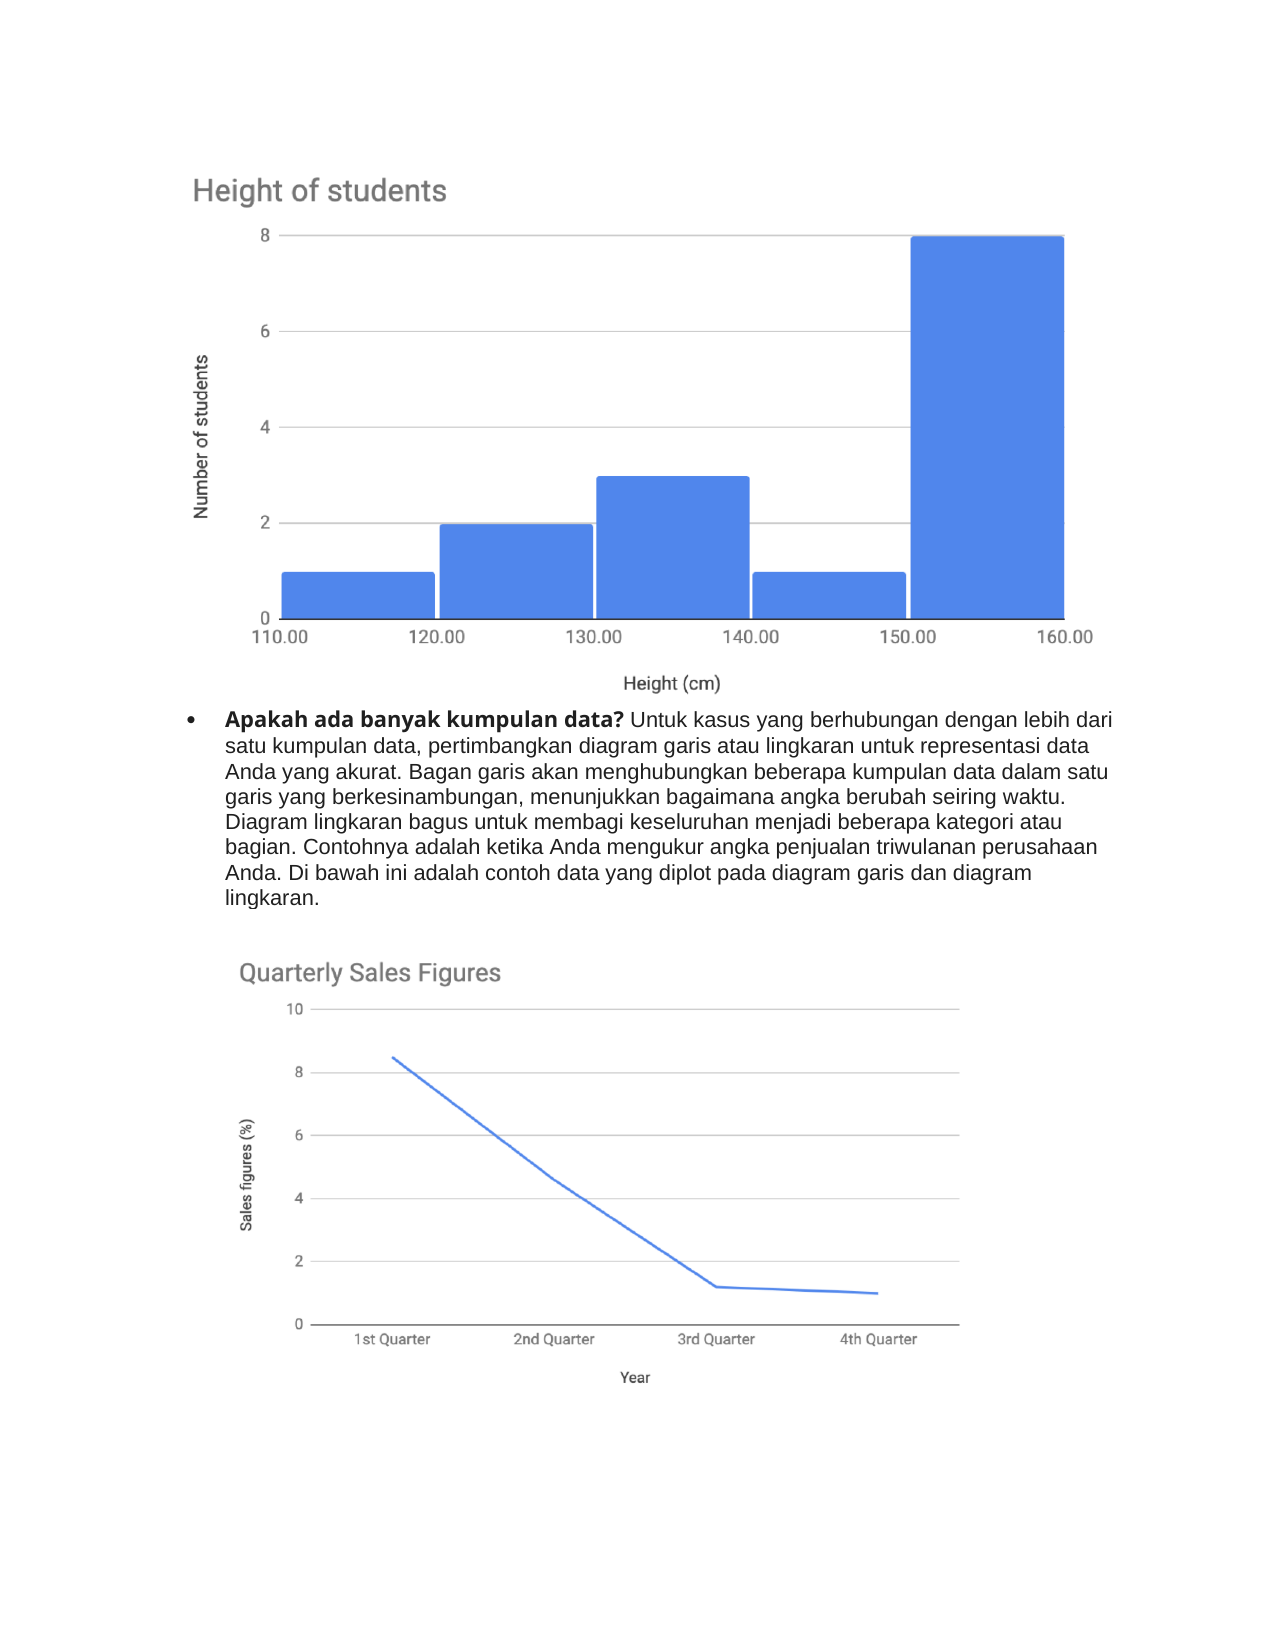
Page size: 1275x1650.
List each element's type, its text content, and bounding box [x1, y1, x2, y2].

picture [150, 150, 1125, 704]
picture [150, 909, 1125, 1415]
list Apakah ada banyak kumpulan data? Untuk kasus yang berhubungan dengan lebih dari satu kumpulan data, pertimbangkan diagram garis atau lingkaran untuk representasi data Anda yang akurat. Bagan garis akan menghubungkan beberapa kumpulan data dalam satu garis yang berkesinambungan, menunjukkan bagaimana angka berubah seiring waktu. Diagram lingkaran bagus untuk membagi keseluruhan menjadi beberapa kategori atau bagian. Contohnya adalah ketika Anda mengukur angka penjualan triwulanan perusahaan Anda. Di bawah ini adalah contoh data yang diplot pada diagram garis dan diagram lingkaran. [187, 704, 1125, 909]
